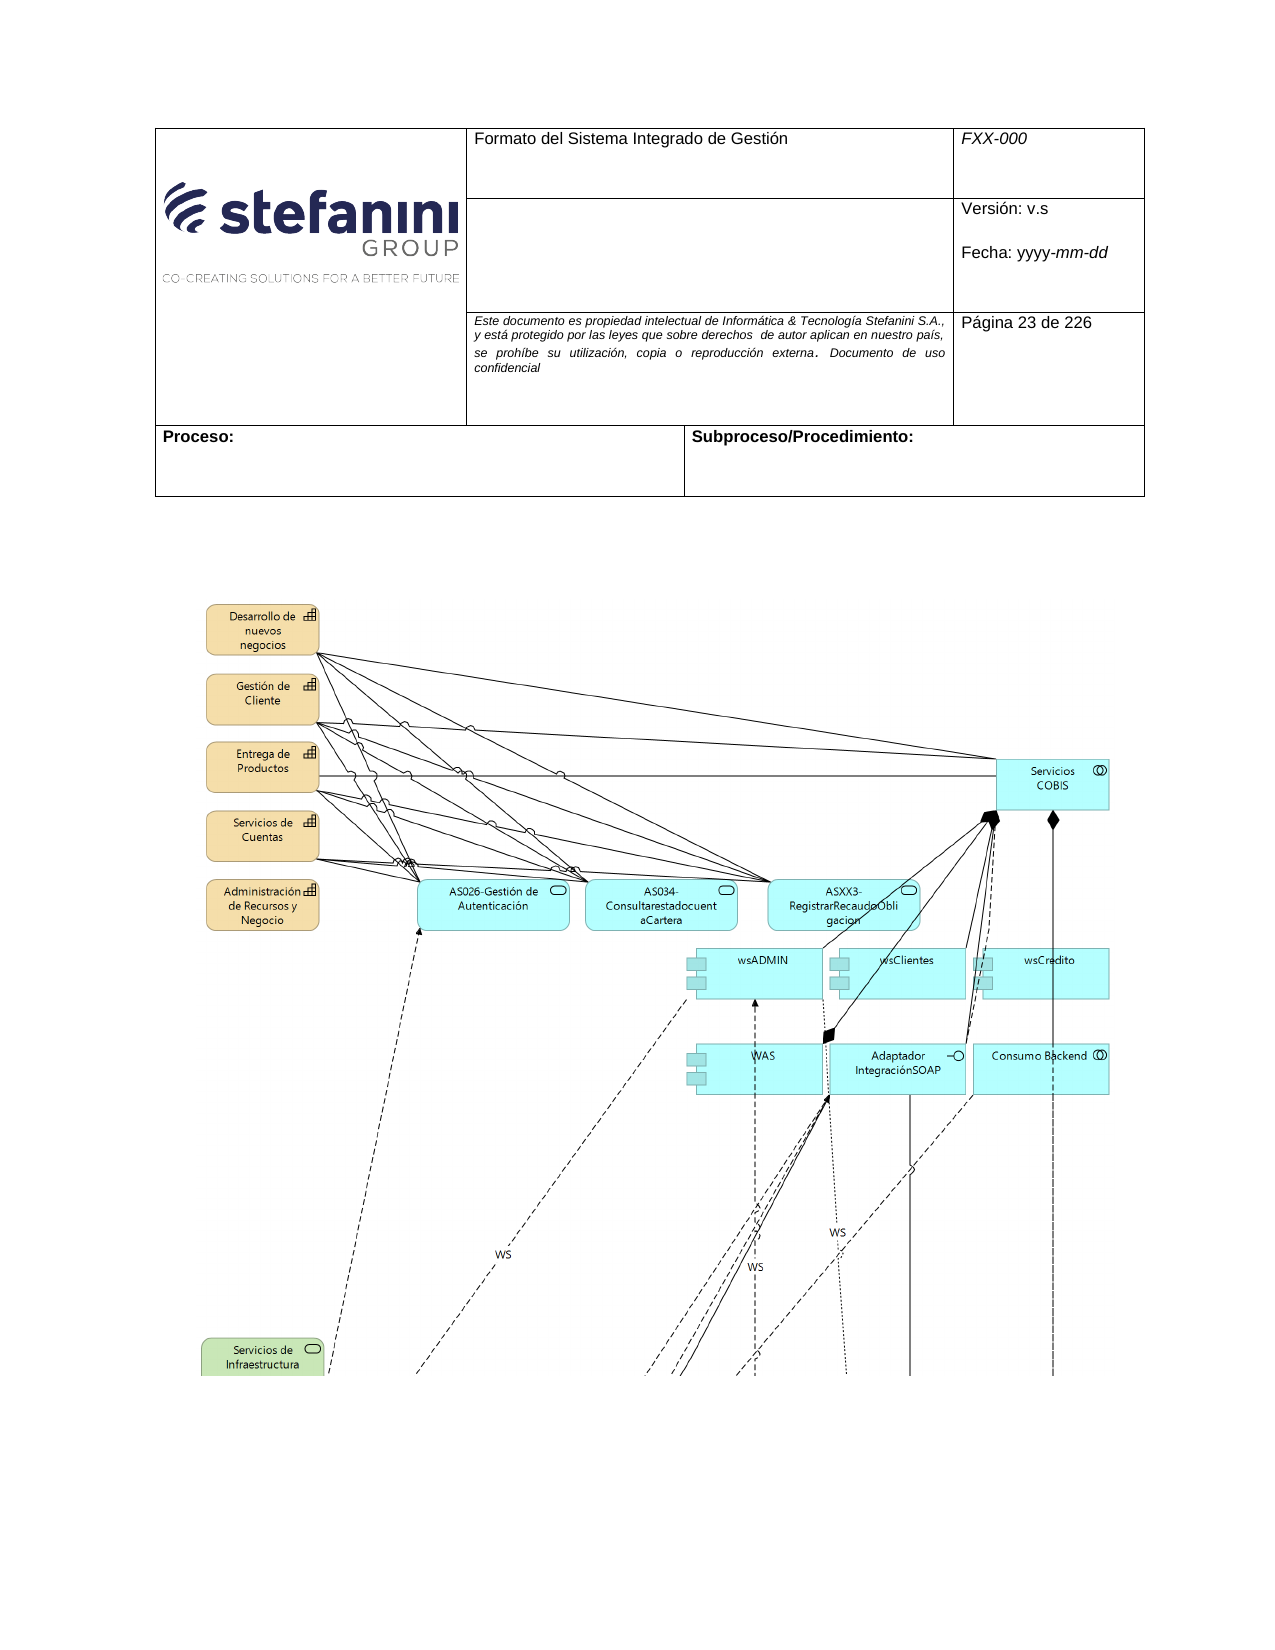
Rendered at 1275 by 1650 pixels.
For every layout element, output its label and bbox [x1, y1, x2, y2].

picture [162, 182, 460, 286]
picture [196, 599, 1115, 1376]
